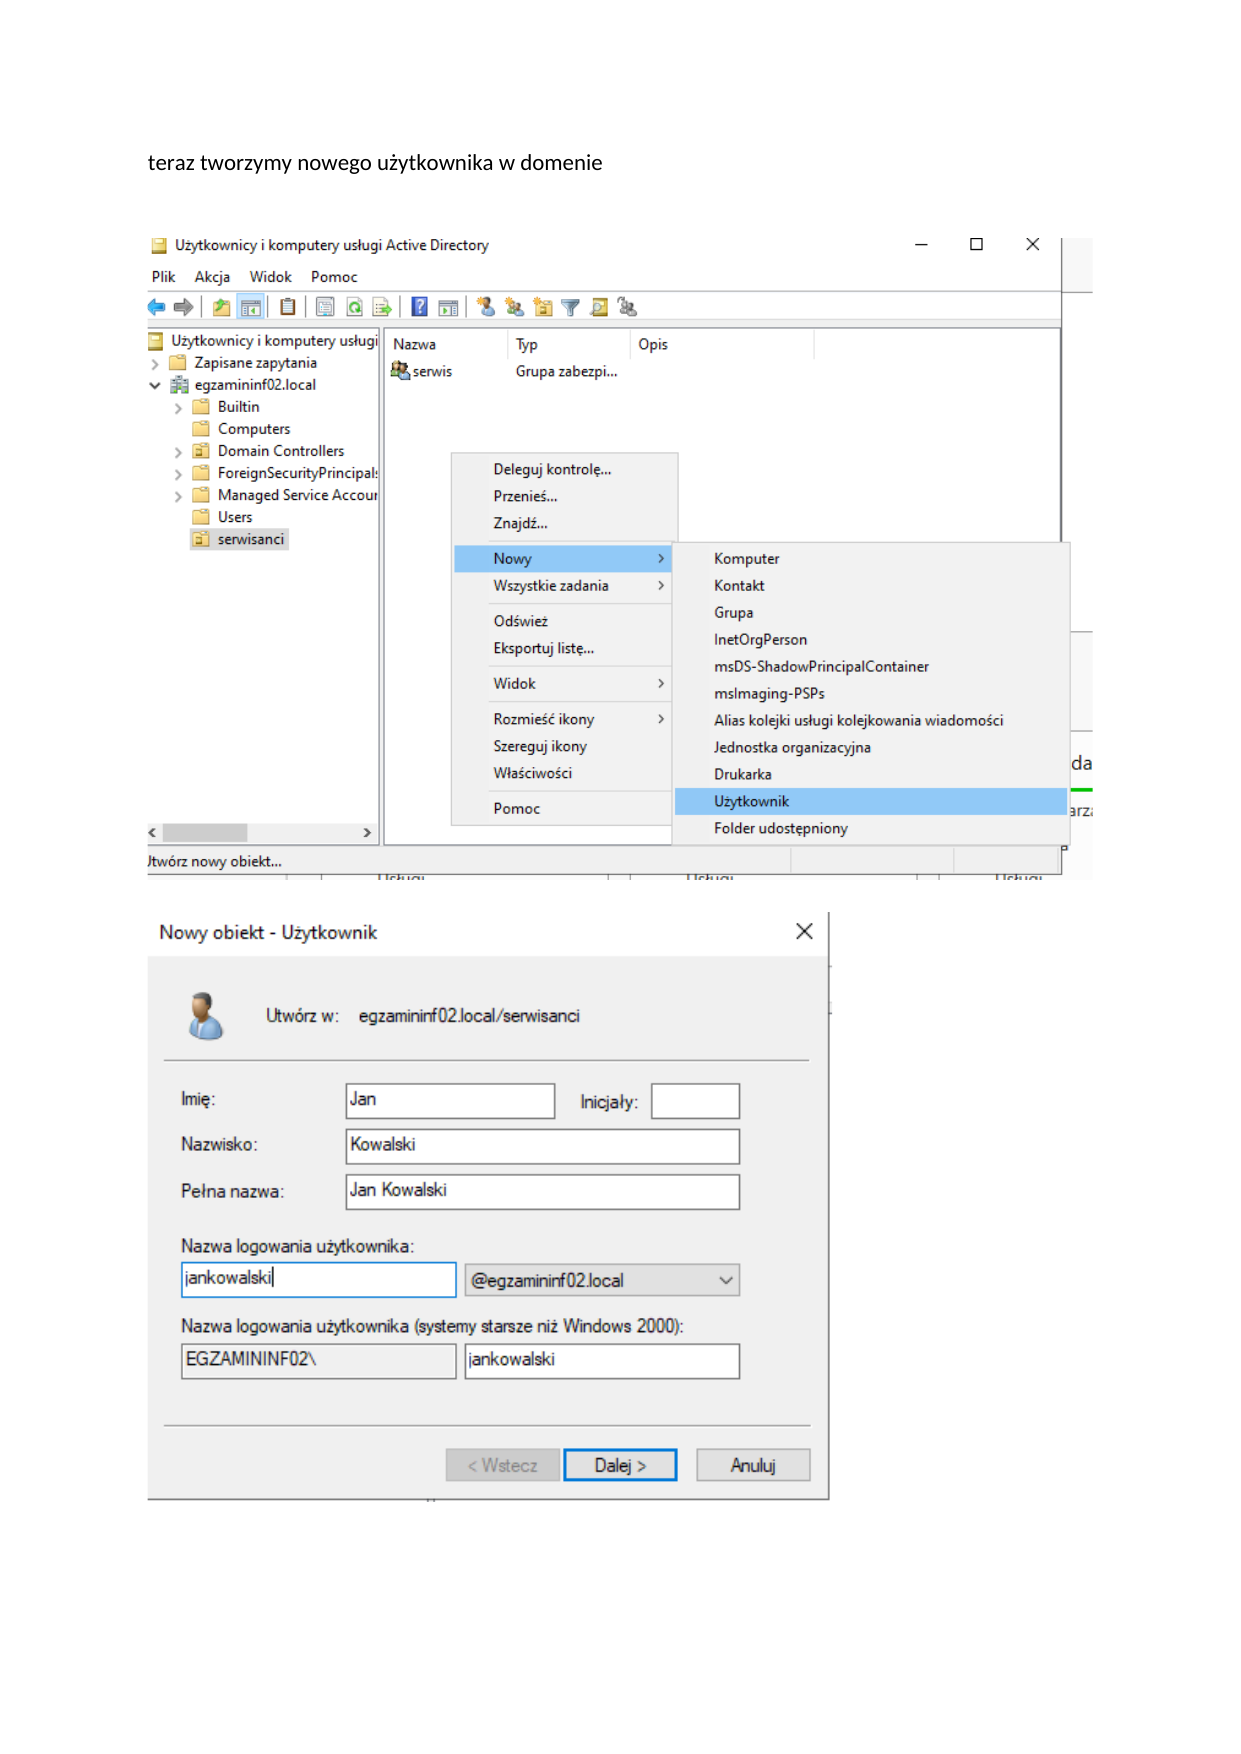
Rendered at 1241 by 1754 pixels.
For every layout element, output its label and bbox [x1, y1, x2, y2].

text [148, 880, 1093, 1592]
text [148, 148, 1093, 238]
picture [147, 912, 833, 1502]
picture [147, 238, 1093, 880]
